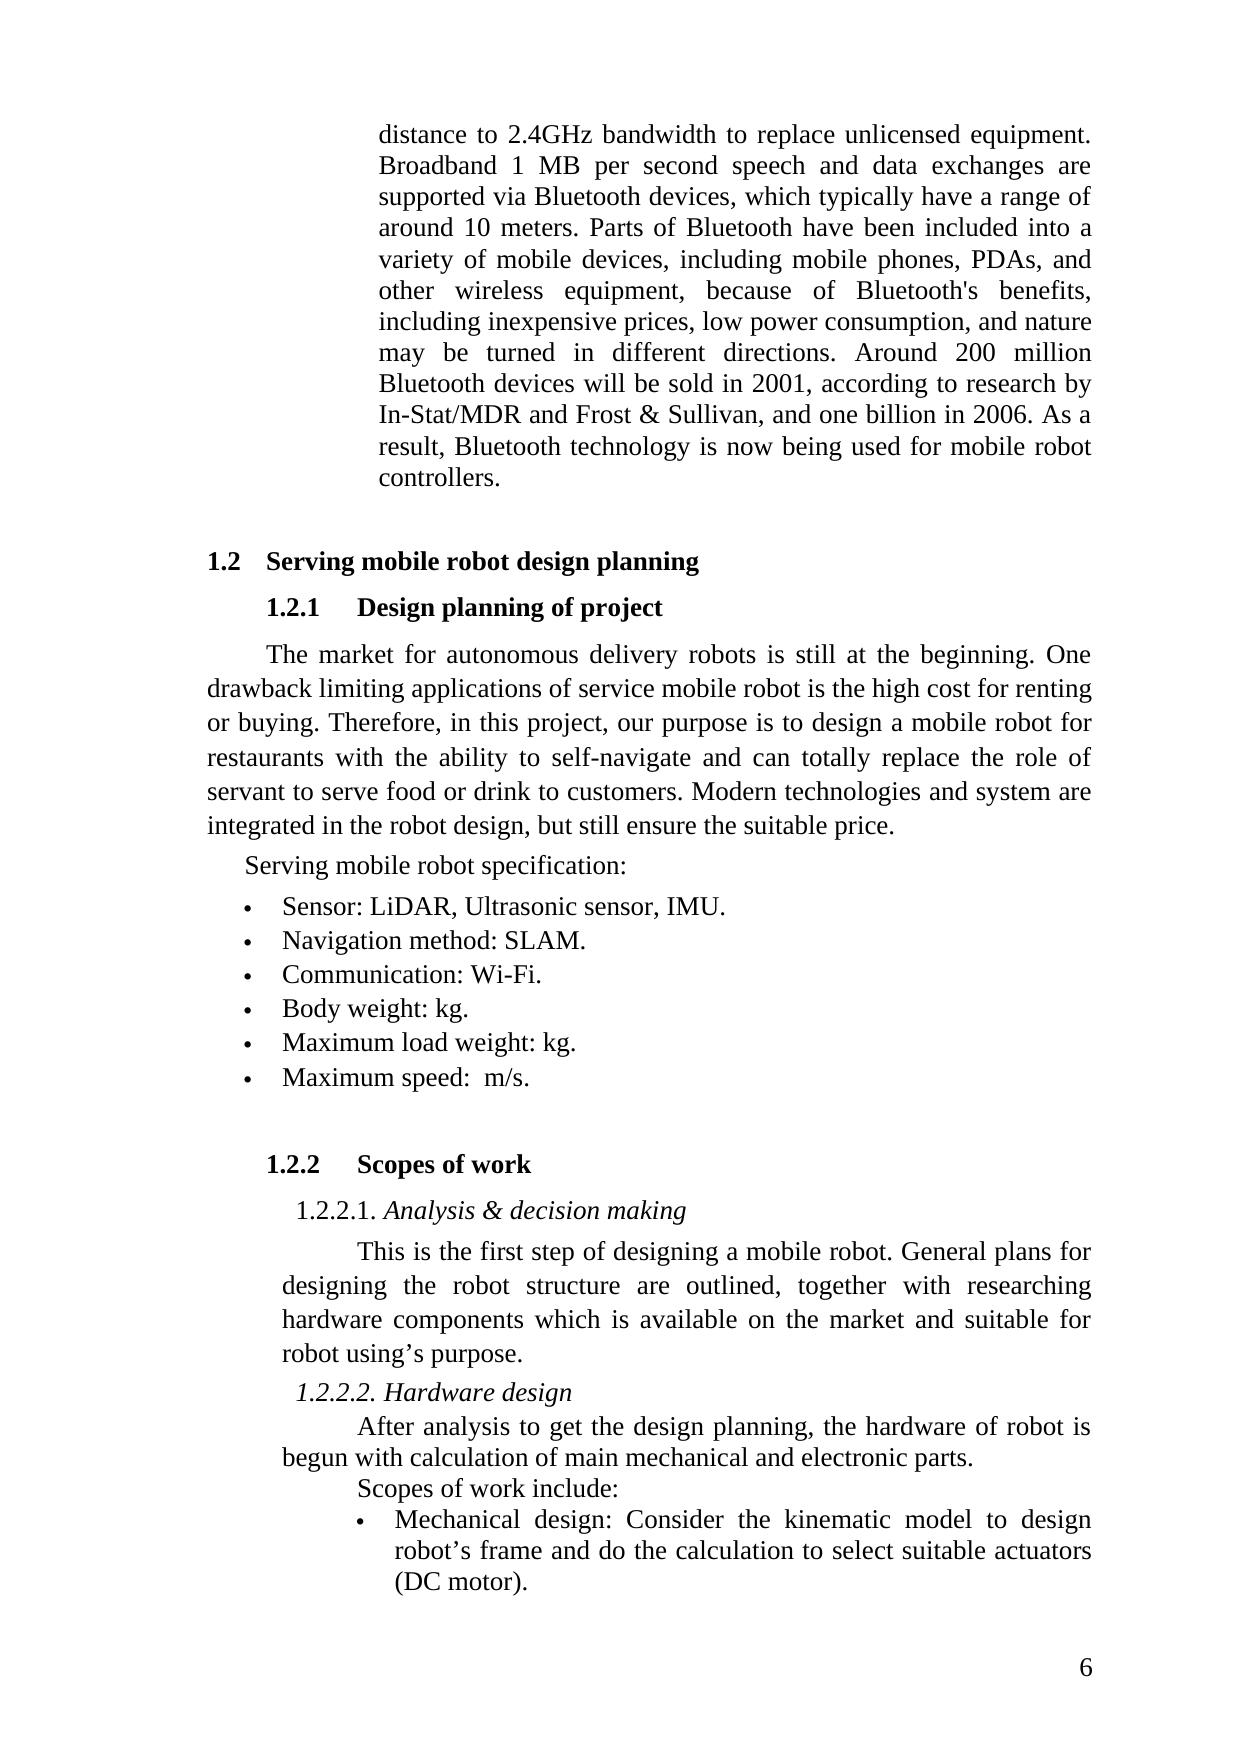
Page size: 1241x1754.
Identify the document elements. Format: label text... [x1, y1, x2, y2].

list Maximum speed: m/s. [244, 1061, 1092, 1092]
list Communication: Wi-Fi. [244, 958, 1092, 989]
text Serving mobile robot specification: [207, 849, 1092, 881]
text The market for autonomous delivery robots is still at the beginning. One drawback limiting applications of service mobile robot is the high cost for renting or buying. Therefore, in this project, our purpose is to design a mobile robot for restaurants with the ability to self-navigate and can totally replace the role of servant to serve food or drink to customers. Modern technologies and system are integrated in the robot design, but still ensure the suitable price. [207, 638, 1092, 840]
text Scopes of work include: [282, 1472, 1092, 1503]
text After analysis to get the design planning, the hardware of robot is begun with calculation of main mechanical and electronic parts. [282, 1410, 1092, 1472]
text This is the first step of designing a mobile robot. General plans for designing the robot structure are outlined, together with researching hardware components which is available on the market and suitable for robot using’s purpose. [282, 1334, 1092, 1368]
list Maximum load weight: kg. [244, 1026, 1092, 1058]
list Mechanical design: Consider the kinematic model to design robot’s frame and do the calculation to select suitable actuators (DC motor). [357, 1503, 1092, 1597]
text This is the first step of designing a mobile robot. General plans for designing the robot structure are outlined, together with researching hardware components which is available on the market and suitable for robot using’s purpose. [282, 1235, 1092, 1269]
subtitle Hardware design [207, 1376, 1092, 1407]
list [341, 118, 1092, 492]
subtitle Serving mobile robot design planning [207, 545, 1092, 576]
list Body weight: kg. [244, 992, 1092, 1023]
subtitle Design planning of project [266, 591, 1092, 623]
subtitle Analysis & decision making [207, 1194, 1092, 1226]
list Navigation method: SLAM. [244, 924, 1092, 955]
list Sensor: LiDAR, Ultrasonic sensor, IMU. [244, 890, 1092, 921]
subtitle Scopes of work [266, 1148, 1092, 1179]
